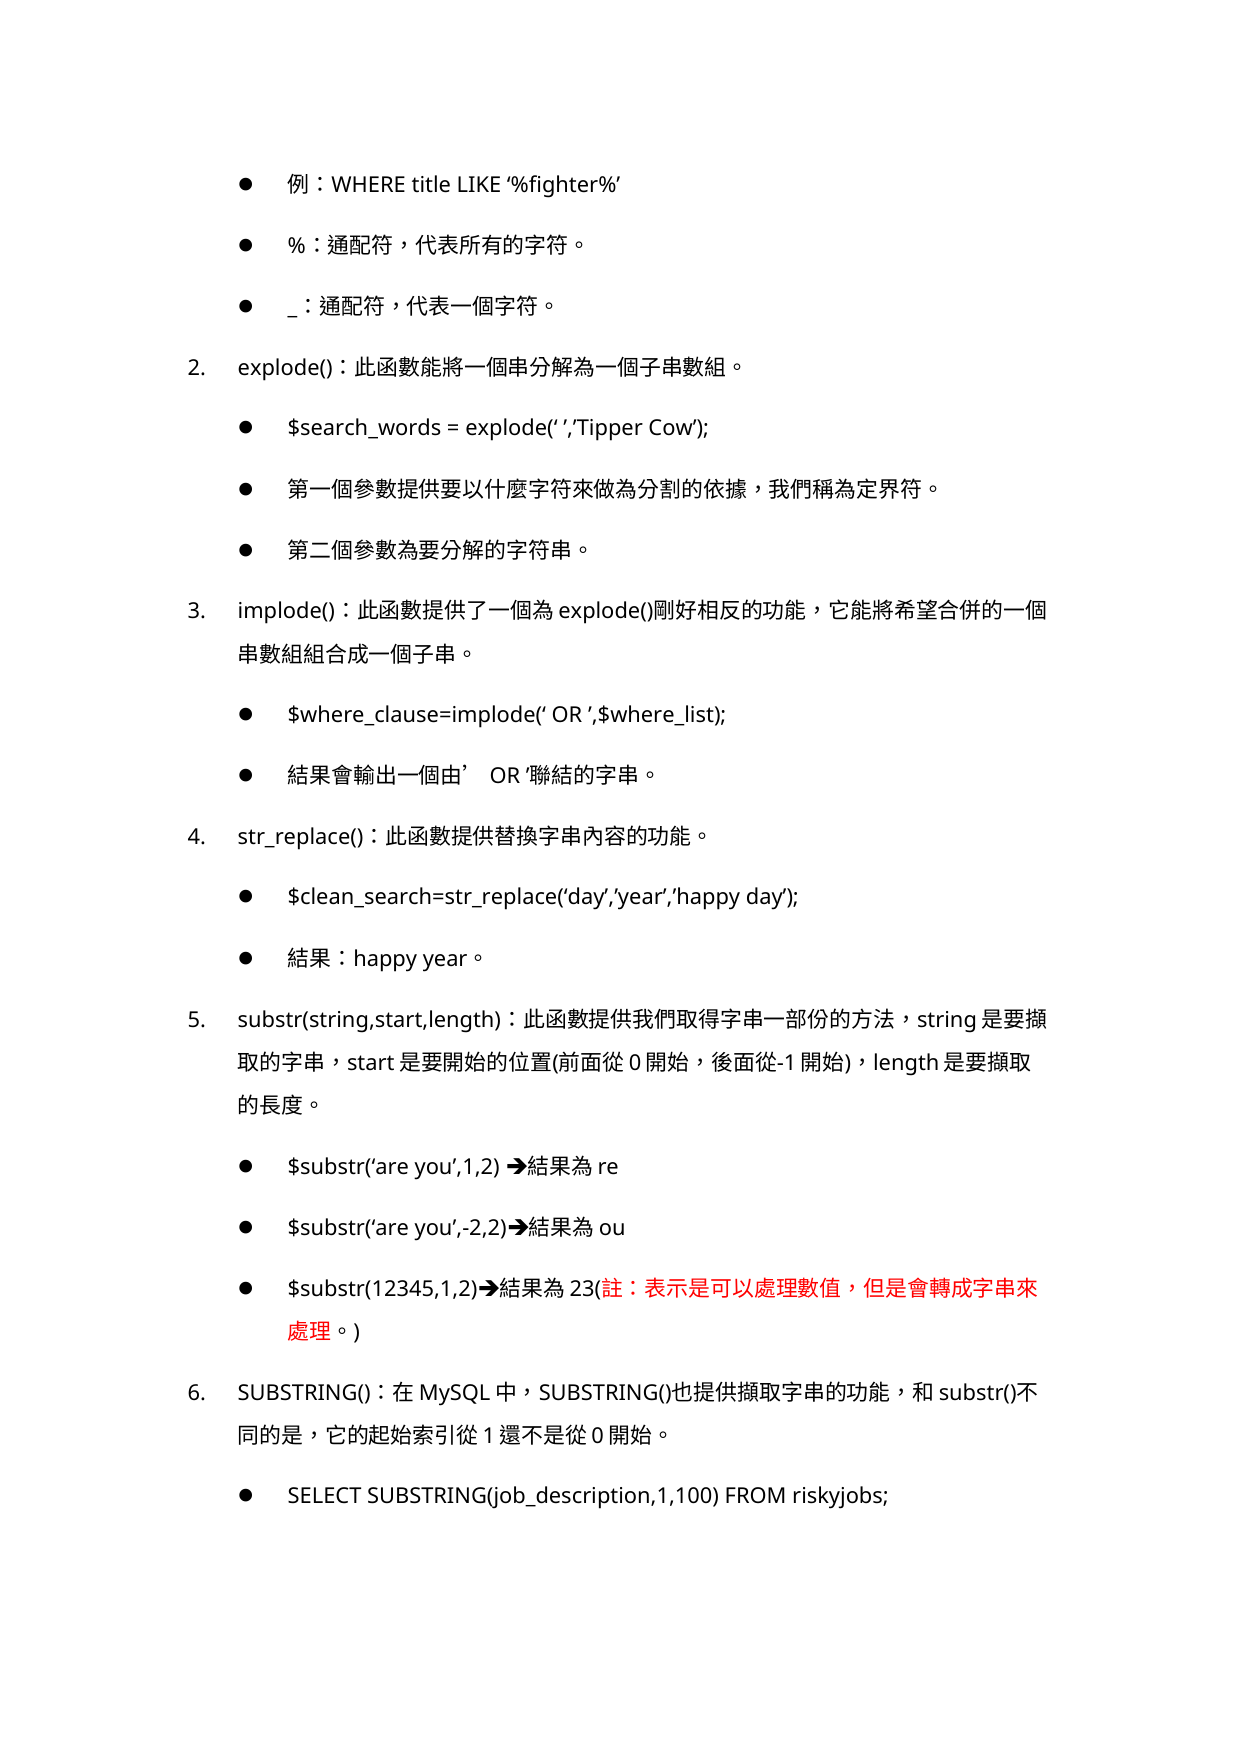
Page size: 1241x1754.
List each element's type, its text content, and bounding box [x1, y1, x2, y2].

list $search_words = explode(‘ ’,’Tipper Cow’); [237, 408, 1053, 446]
list SELECT SUBSTRING(job_description,1,100) FROM riskyjobs; [237, 1476, 1053, 1513]
list SUBSTRING()：在MySQL中，SUBSTRING()也提供擷取字串的功能，和substr()不同的是，它的起始索引從1還不是從0開始。 [187, 1372, 1053, 1453]
list %：通配符，代表所有的字符。 [237, 225, 1053, 263]
list $substr(‘are you’,1,2) 結果為re [237, 1146, 1053, 1183]
list $where_clause=implode(‘ OR ’,$where_list); [237, 695, 1053, 732]
list implode()：此函數提供了一個為explode()剛好相反的功能，它能將希望合併的一個串數組組合成一個子串。 [187, 591, 1053, 671]
list 第一個參數提供要以什麼字符來做為分割的依據，我們稱為定界符。 [237, 469, 1053, 506]
list str_replace()：此函數提供替換字串內容的功能。 [187, 816, 1053, 854]
list $substr(‘are you’,-2,2)結果為ou [237, 1207, 1053, 1244]
list explode()：此函數能將一個串分解為一個子串數組。 [187, 347, 1053, 385]
list $substr(12345,1,2)結果為23(註：表示是可以處理數值，但是會轉成字串來處理。) [237, 1268, 1053, 1348]
list 例：WHERE title LIKE ‘%fighter%’ [237, 164, 1053, 202]
list 結果：happy year。 [237, 938, 1053, 975]
list substr(string,start,length)：此函數提供我們取得字串一部份的方法，string是要擷取的字串，start是要開始的位置(前面從0開始，後面從-1開始)，length是要擷取的長度。 [187, 999, 1053, 1123]
list 第二個參數為要分解的字符串。 [237, 530, 1053, 567]
list 結果會輸出一個由’ OR ’聯結的字串。 [237, 755, 1053, 793]
list $clean_search=str_replace(‘day’,’year’,’happy day’); [237, 877, 1053, 915]
list _：通配符，代表一個字符。 [237, 286, 1053, 324]
